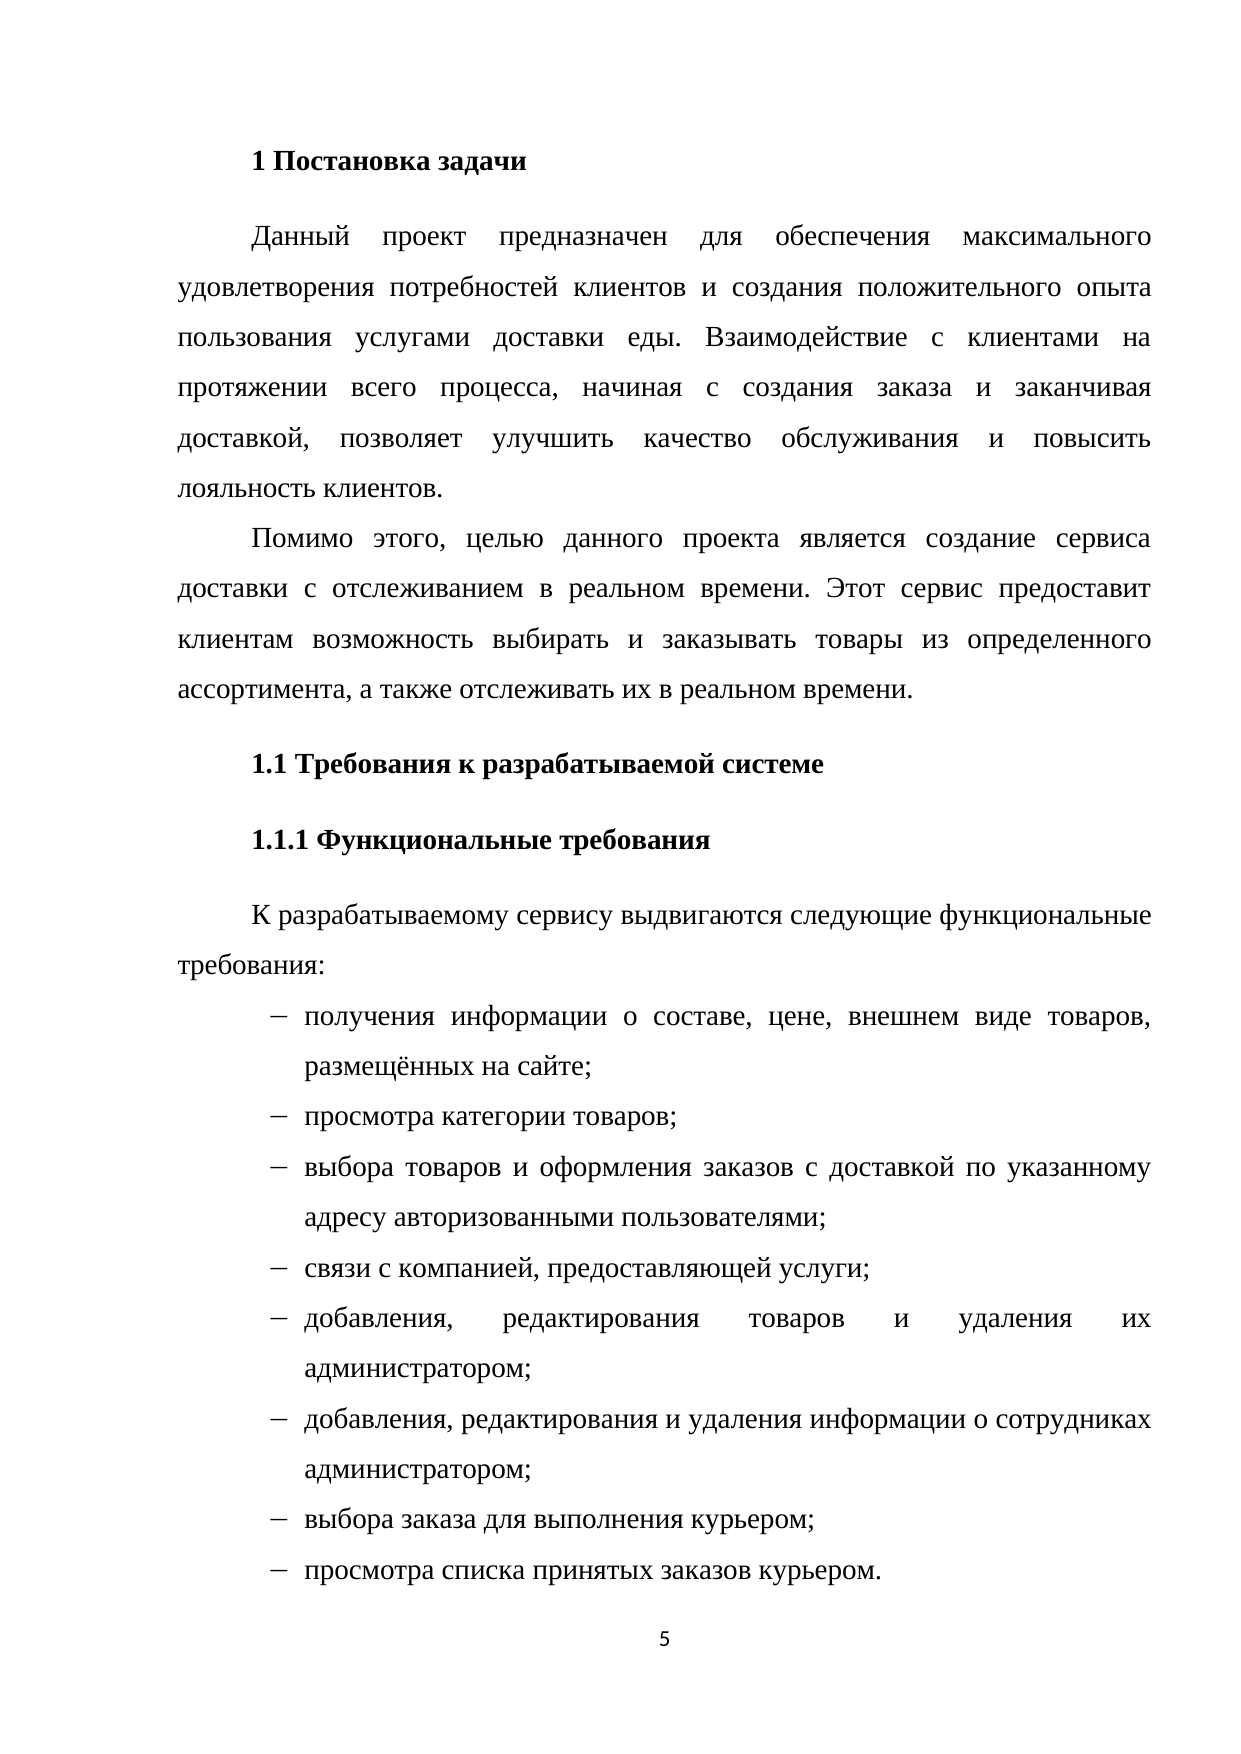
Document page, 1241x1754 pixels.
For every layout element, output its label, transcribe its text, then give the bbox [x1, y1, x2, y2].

text выбора заказа для выполнения курьером; [267, 1502, 1152, 1535]
text просмотра категории товаров; [267, 1098, 1152, 1132]
text Данный проект предназначен для обеспечения максимального удовлетворения потребностей клиентов и создания положительного опыта пользования услугами доставки еды. Взаимодействие с клиентами на протяжении всего процесса, начиная с создания заказа и заканчивая доставкой, позволяет улучшить качество обслуживания и повысить лояльность клиентов. [177, 218, 1152, 503]
text добавления, редактирования и удаления информации о сотрудниках администратором; [267, 1401, 1152, 1485]
text добавления, редактирования товаров и удаления их администратором; [267, 1300, 1152, 1384]
text получения информации о составе, цене, внешнем виде товаров, размещённых на сайте; [267, 998, 1152, 1082]
text связи с компанией, предоставляющей услуги; [267, 1250, 1152, 1283]
text Функциональные требования [177, 822, 1152, 855]
text Требования к разрабатываемой системе [177, 747, 1152, 780]
text выбора товаров и оформления заказов с доставкой по указанному адресу авторизованными пользователями; [267, 1149, 1152, 1233]
text К разрабатываемому сервису выдвигаются следующие функциональные требования: [177, 897, 1152, 981]
list Постановка задачи [251, 143, 1152, 177]
text просмотра списка принятых заказов курьером. [267, 1552, 1152, 1586]
text Помимо этого, целью данного проекта является создание сервиса доставки с отслеживанием в реальном времени. Этот сервис предоставит клиентам возможность выбирать и заказывать товары из определенного ассортимента, а также отслеживать их в реальном времени. [177, 520, 1152, 705]
